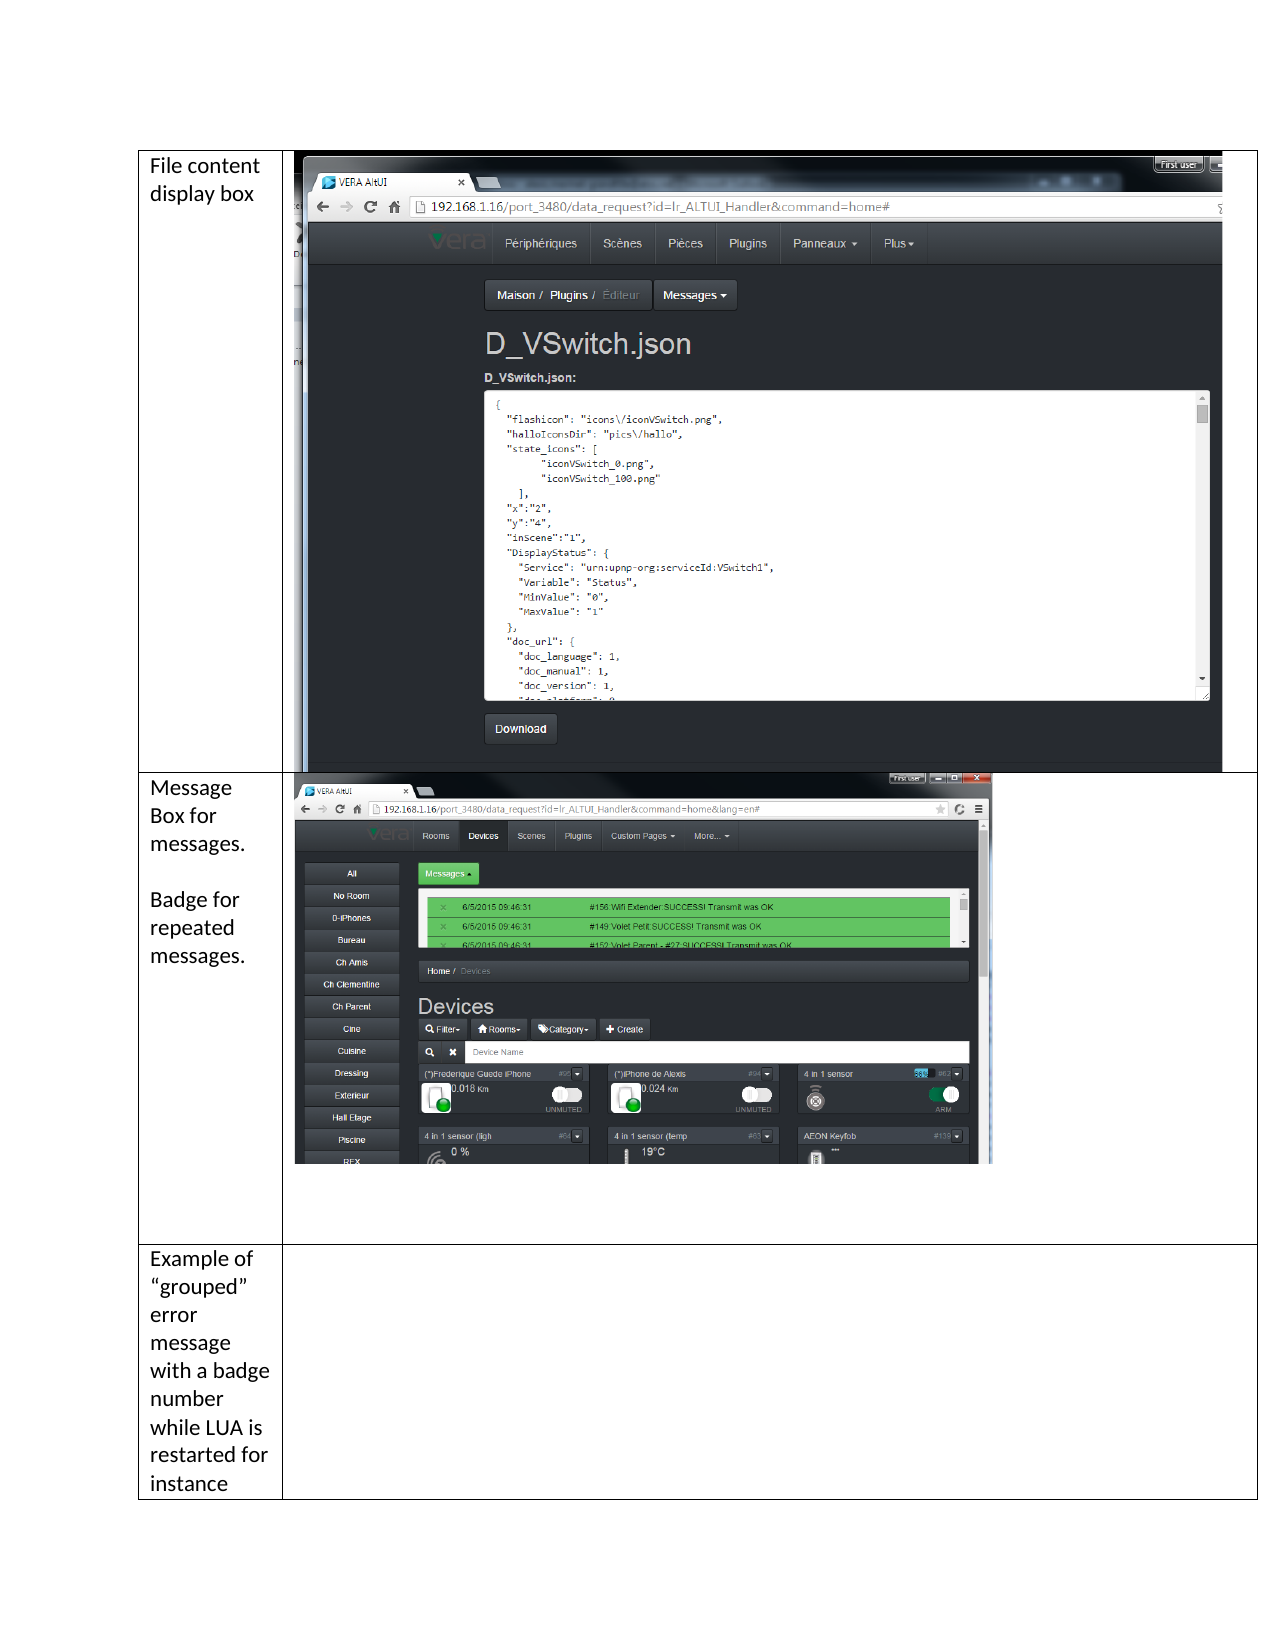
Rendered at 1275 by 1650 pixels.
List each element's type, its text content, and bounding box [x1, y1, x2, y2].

table_cell File content display box [139, 151, 282, 772]
table_cell [1223, 151, 1257, 772]
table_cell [139, 1245, 282, 1499]
table_cell [283, 1245, 1257, 1499]
table_cell [283, 151, 294, 772]
table_cell [283, 773, 1257, 1243]
picture [294, 773, 993, 1164]
table_cell Message Box for messages. Badge for repeated messages. [139, 773, 282, 1243]
picture [294, 151, 1223, 772]
